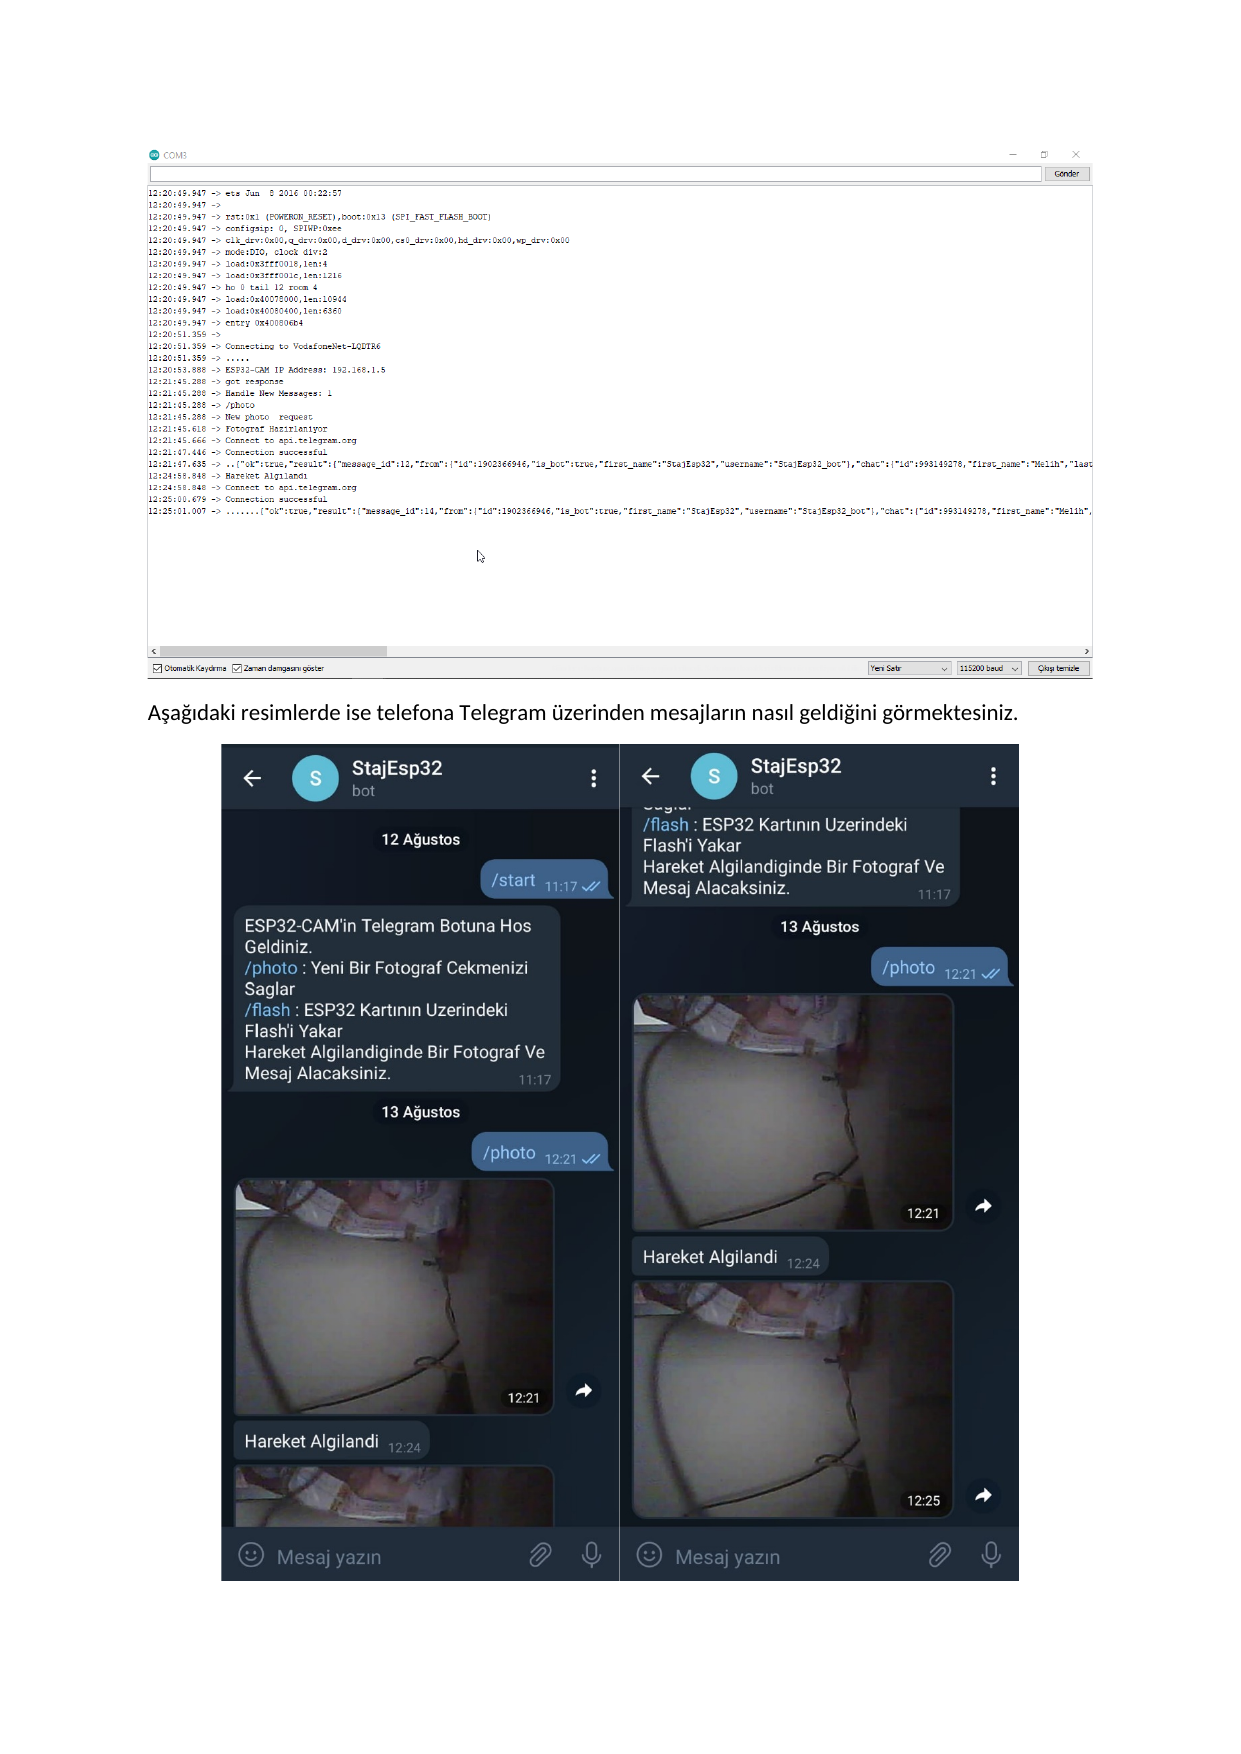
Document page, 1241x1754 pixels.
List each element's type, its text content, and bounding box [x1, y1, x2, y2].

picture [221, 744, 1019, 1581]
picture [147, 147, 1093, 679]
text Aşağıdaki resimlerde ise telefona Telegram üzerinden mesajların nasıl geldiğini görmektesiniz. [148, 698, 1093, 726]
